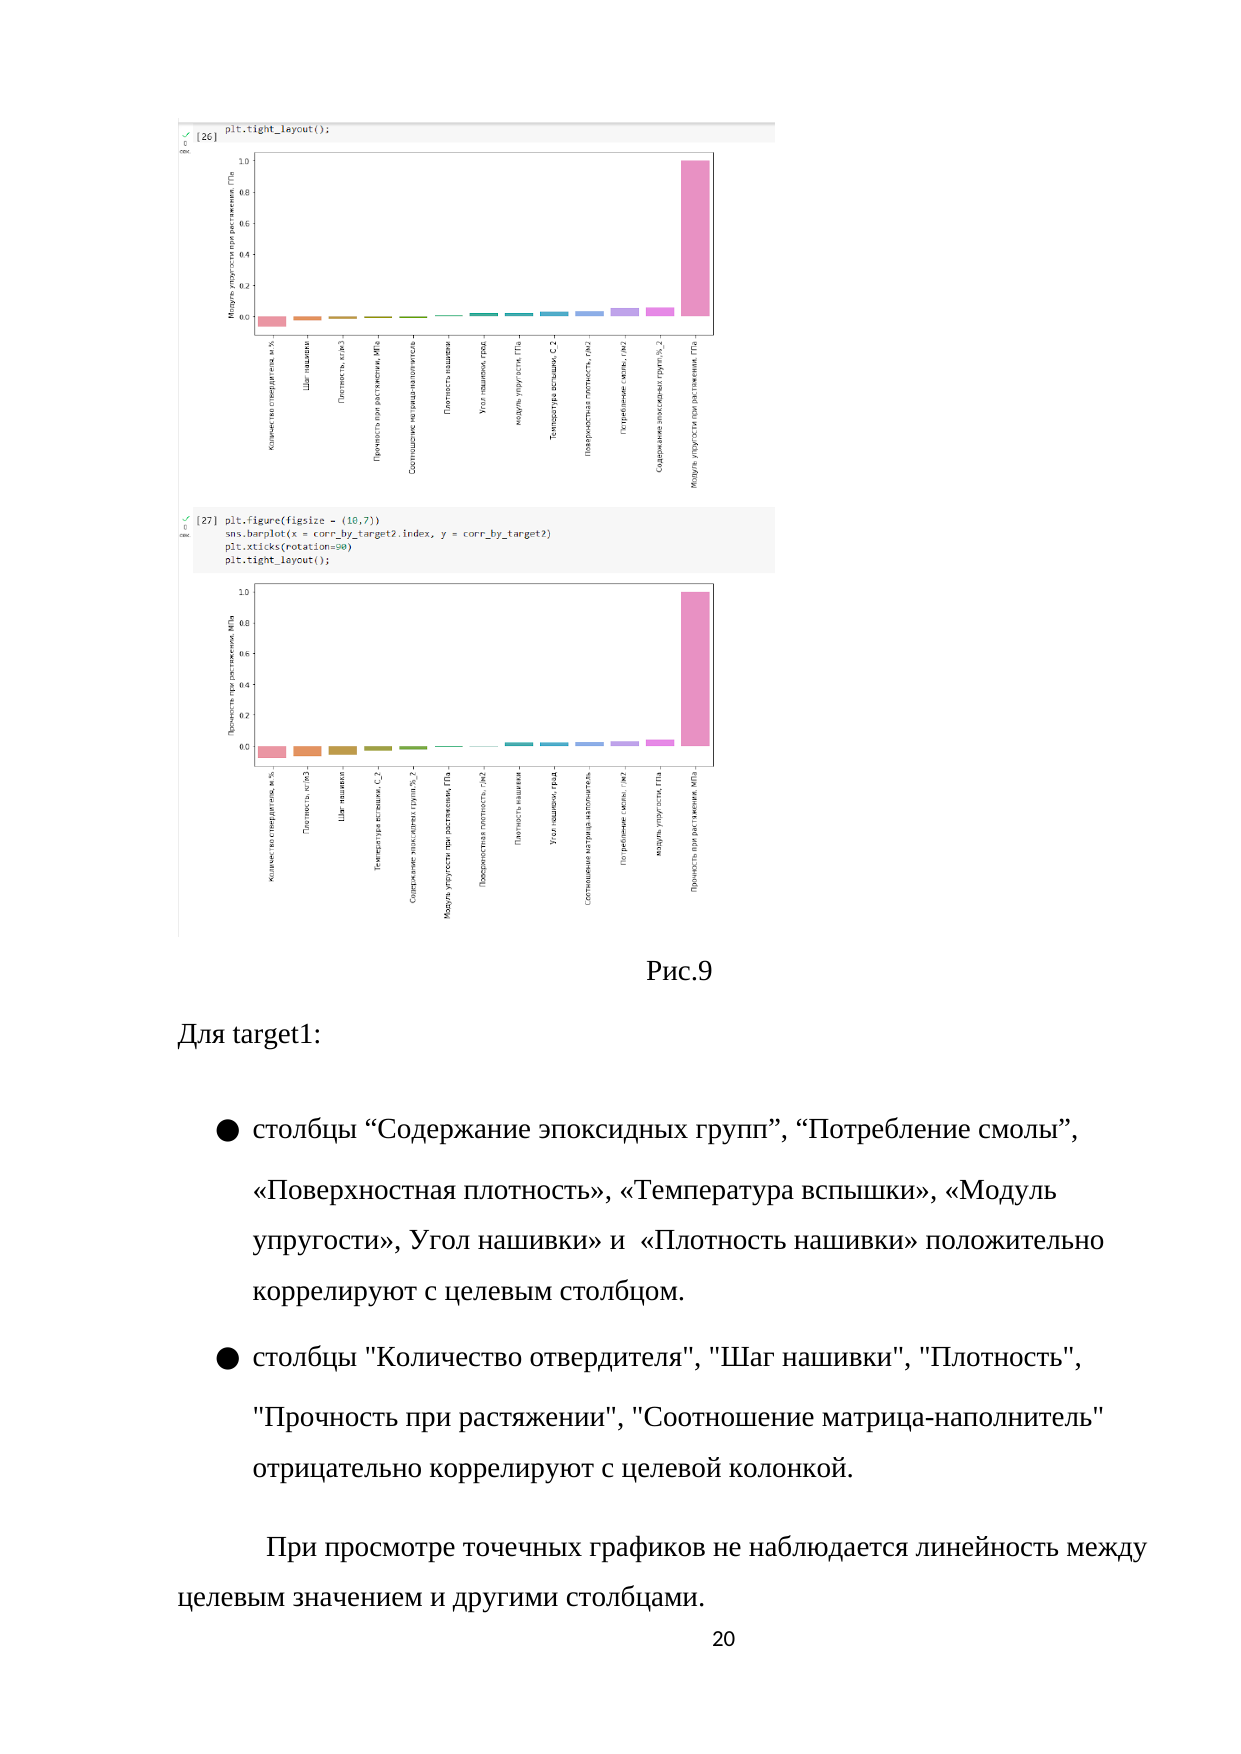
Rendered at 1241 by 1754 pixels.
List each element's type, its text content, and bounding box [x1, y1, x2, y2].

text Рис.9 [177, 953, 1181, 987]
text При просмотре точечных графиков не наблюдается линейность между целевым значением и другими столбцами. [177, 1529, 1181, 1613]
list столбцы “Содержание эпоксидных групп”, “Потребление смолы”, «Поверхностная плотность», «Температура вспышки», «Модуль упругости», Угол нашивки» и «Плотность нашивки» положительно коррелируют с целевым столбцом. [215, 1095, 1181, 1306]
text Для target1: [177, 1016, 1181, 1049]
list столбцы "Количество отвердителя", "Шаг нашивки", "Плотность", "Прочность при растяжении", "Соотношение матрица-наполнитель" отрицательно коррелируют с целевой колонкой. [215, 1323, 1181, 1483]
picture [177, 118, 775, 937]
